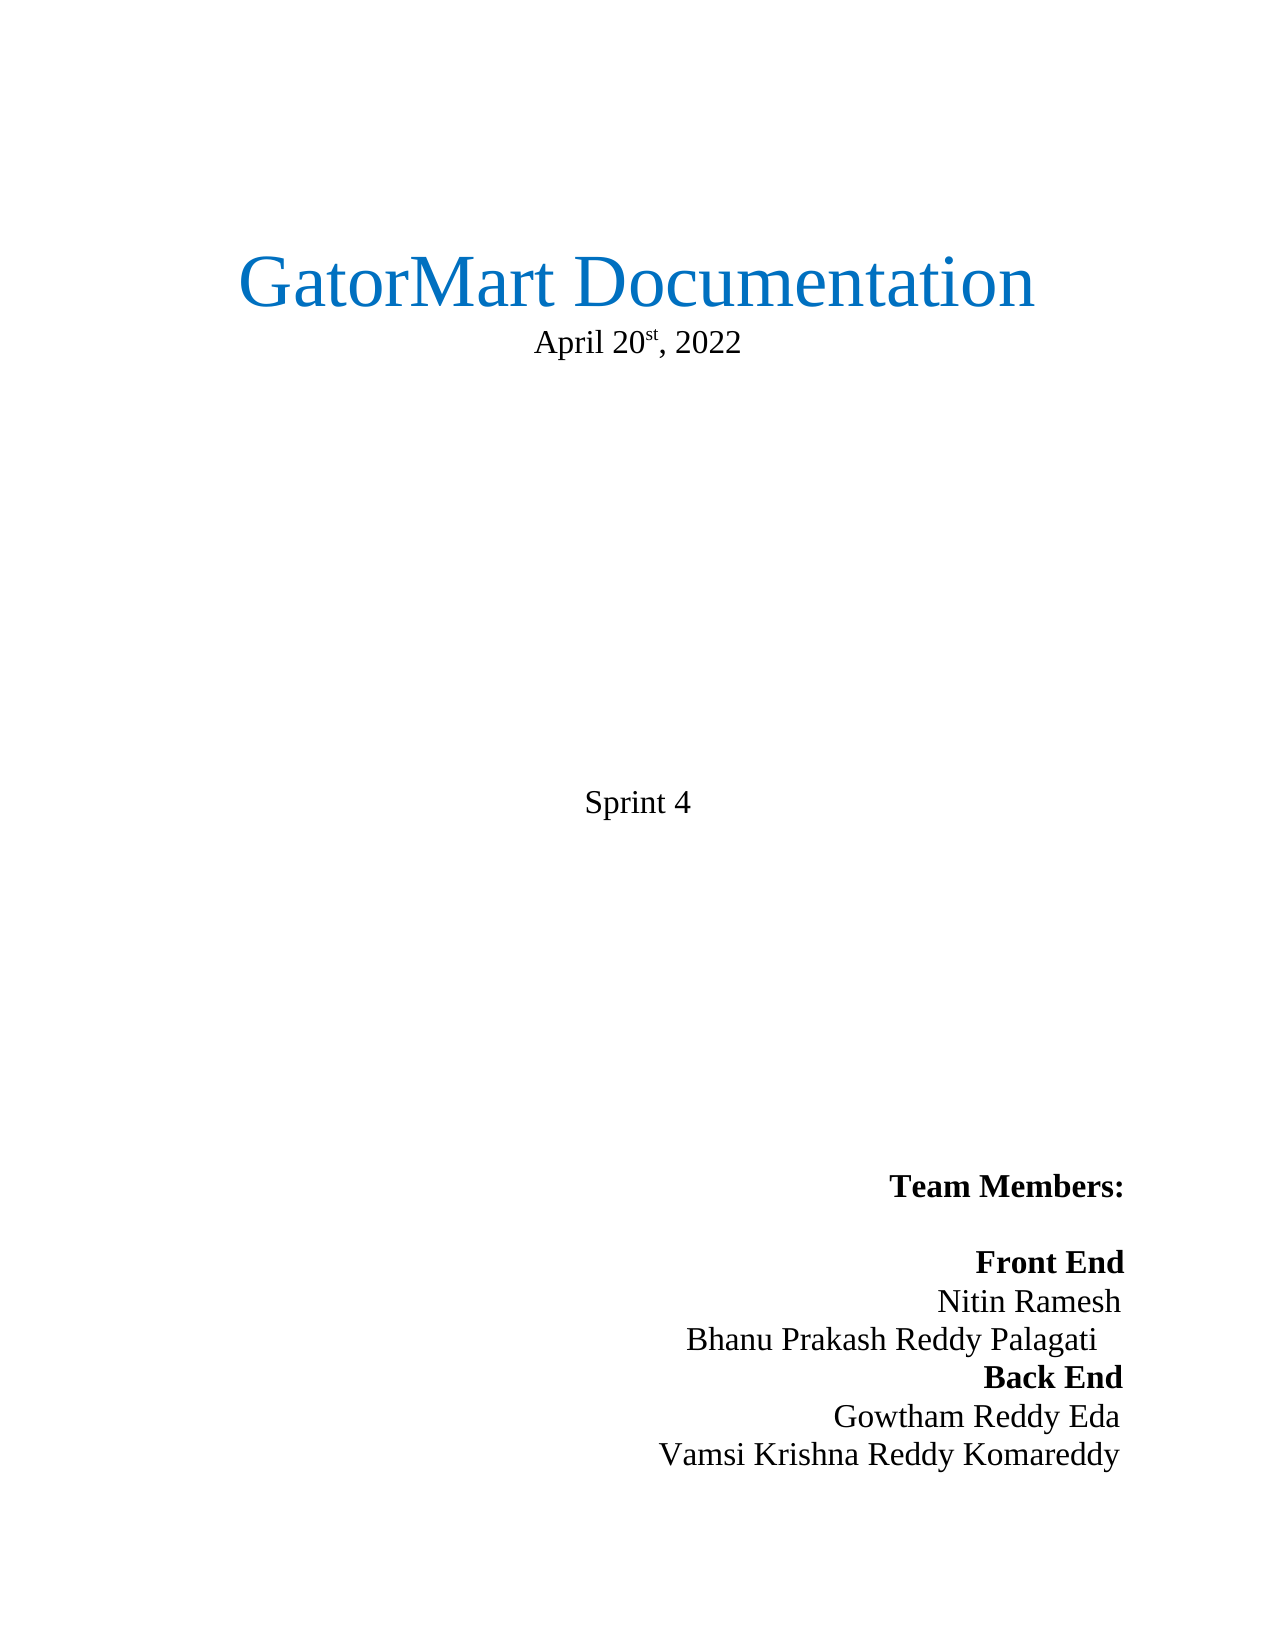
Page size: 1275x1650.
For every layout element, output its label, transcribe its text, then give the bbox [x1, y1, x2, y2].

list Gowtham Reddy Eda [825, 1396, 1125, 1434]
text Sprint 4 [150, 782, 1125, 821]
text Bhanu Prakash Reddy Palagati [150, 1319, 1125, 1357]
text Front End [150, 1242, 1125, 1281]
text Nitin Ramesh [675, 1281, 1125, 1319]
text Back End [150, 1357, 1125, 1396]
text Vamsi Krishna Reddy Komareddy [150, 1434, 1125, 1472]
text GatorMart Documentation [150, 236, 1125, 322]
text April 20st, 2022 [150, 322, 1125, 361]
text Team Members: [150, 1166, 1125, 1204]
